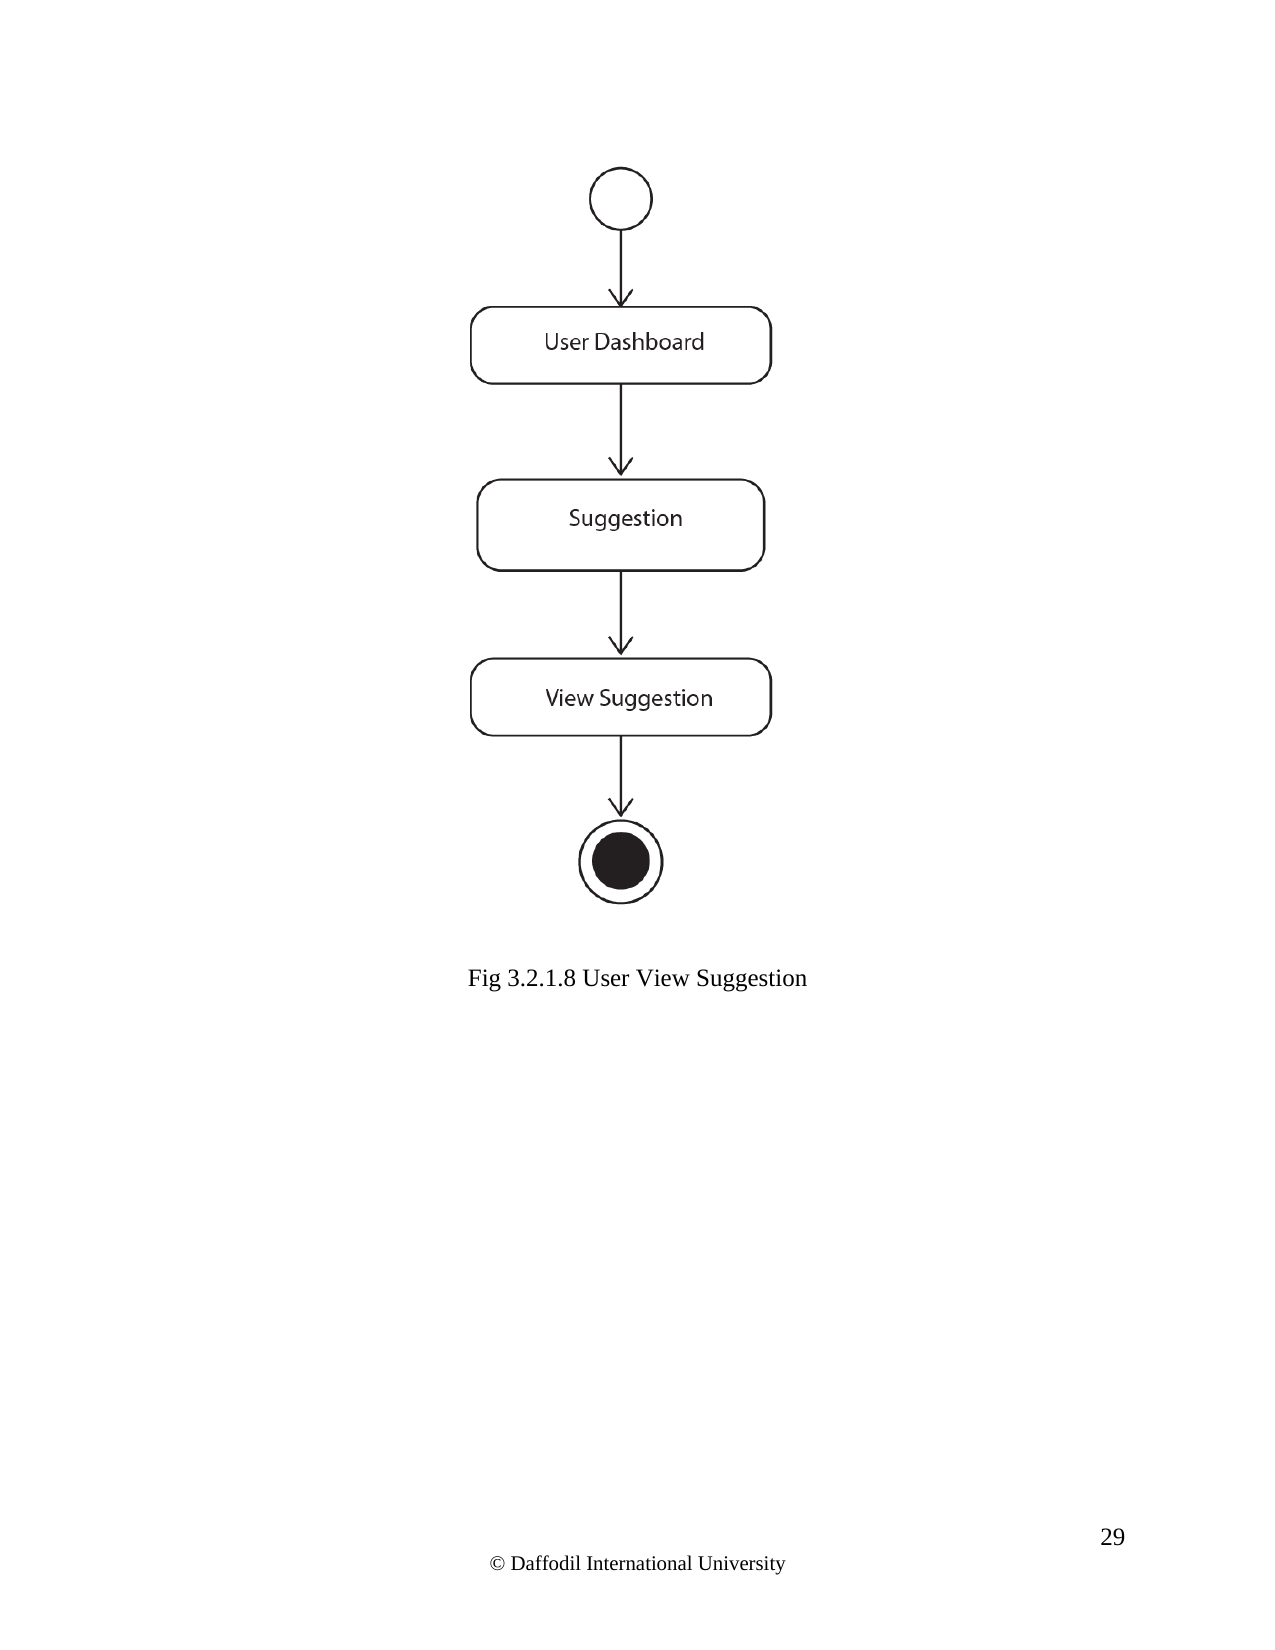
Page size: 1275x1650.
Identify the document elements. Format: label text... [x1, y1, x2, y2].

text Fig 3.2.1.8 User View Suggestion [150, 963, 1125, 992]
picture [377, 150, 898, 935]
